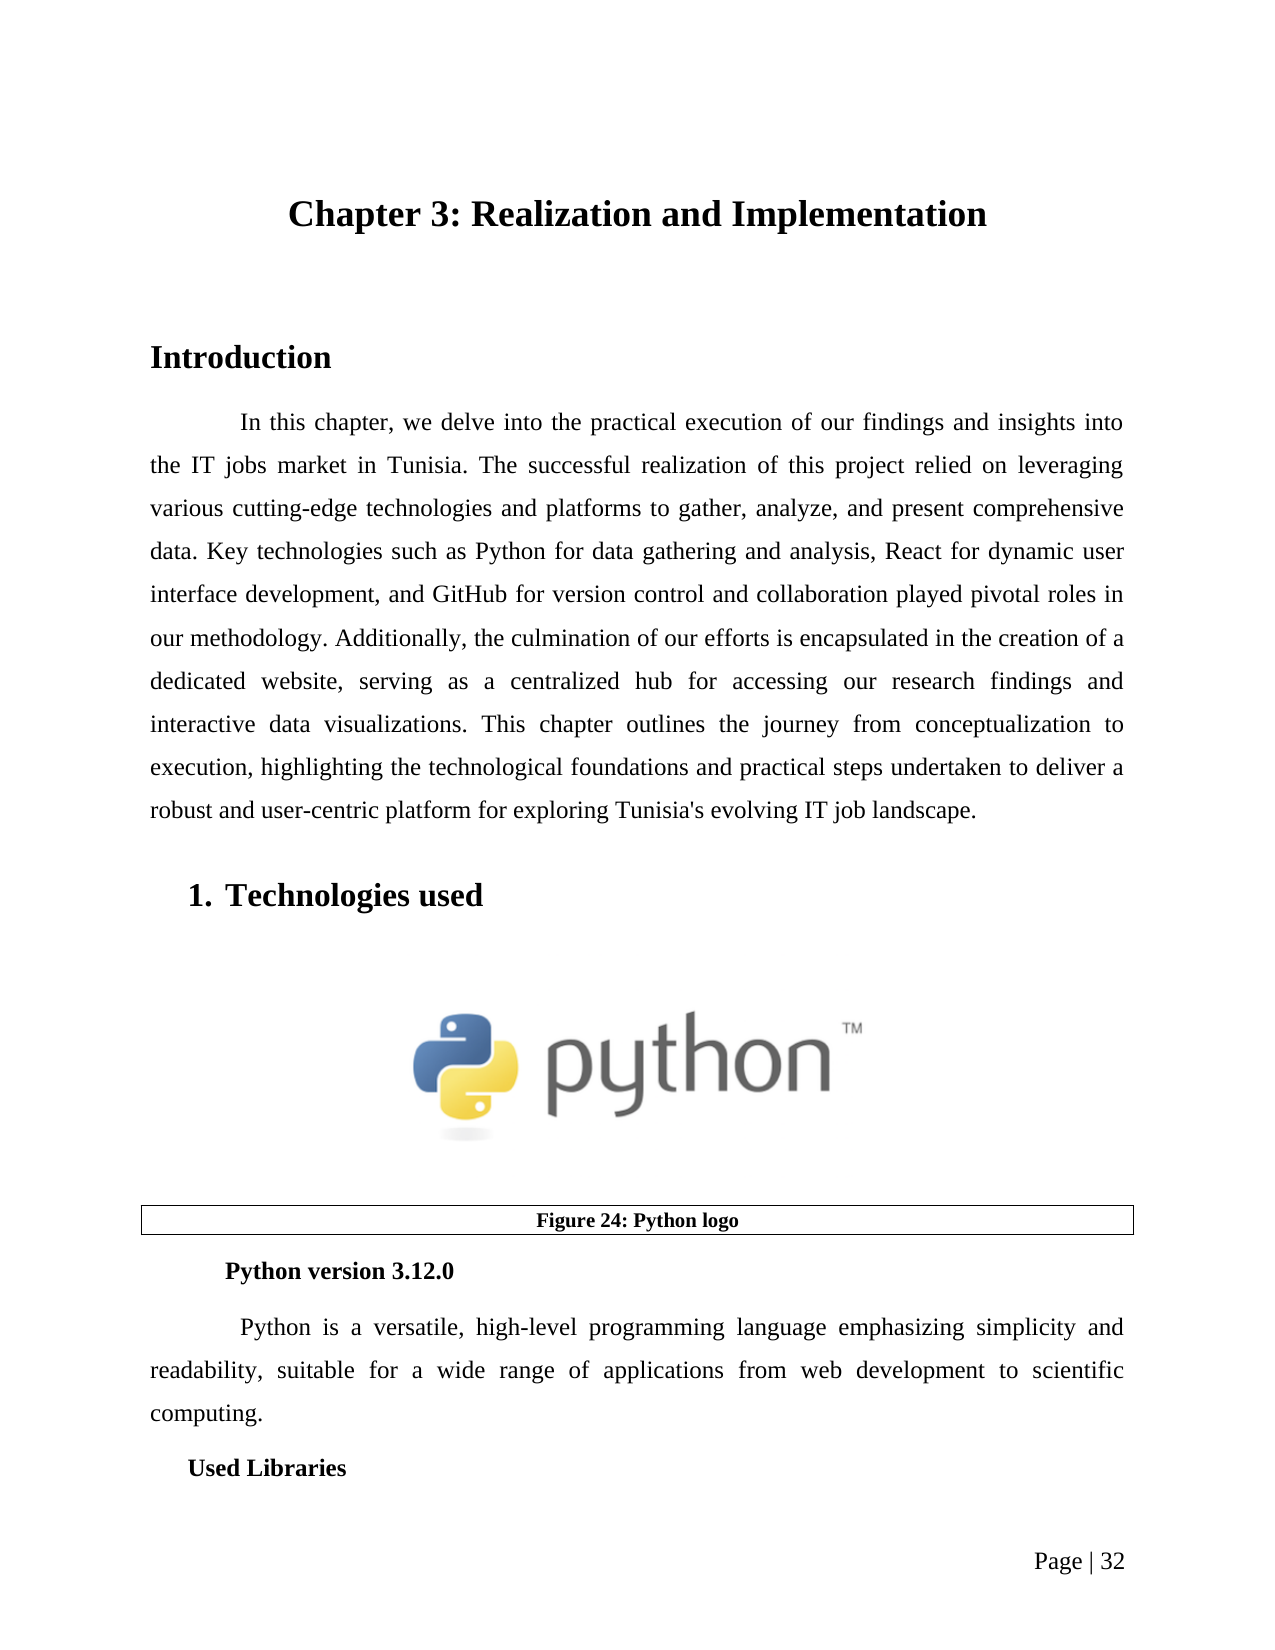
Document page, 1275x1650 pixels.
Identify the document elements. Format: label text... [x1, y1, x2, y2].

subtitle Chapter 3: Realization and Implementation [150, 192, 1125, 235]
text Used Libraries [150, 1453, 1125, 1482]
subtitle Technologies used [187, 876, 1125, 914]
picture [345, 945, 930, 1178]
subtitle Introduction [150, 337, 1125, 375]
text Python is a versatile, high-level programming language emphasizing simplicity and readability, suitable for a wide range of applications from web development to scientific computing. [150, 1312, 1125, 1427]
text In this chapter, we delve into the practical execution of our findings and insights into the IT jobs market in Tunisia. The successful realization of this project relied on leveraging various cutting-edge technologies and platforms to gather, analyze, and present comprehensive data. Key technologies such as Python for data gathering and analysis, React for dynamic user interface development, and GitHub for version control and collaboration played pivotal roles in our methodology. Additionally, the culmination of our efforts is encapsulated in the creation of a dedicated website, serving as a centralized hub for accessing our research findings and interactive data visualizations. This chapter outlines the journey from conceptualization to execution, highlighting the technological foundations and practical steps undertaken to deliver a robust and user-centric platform for exploring Tunisia's evolving IT job landscape. [150, 407, 1125, 824]
text Python version 3.12.0 [150, 1256, 1125, 1285]
text Figure 24: Python logo [142, 1206, 1133, 1234]
